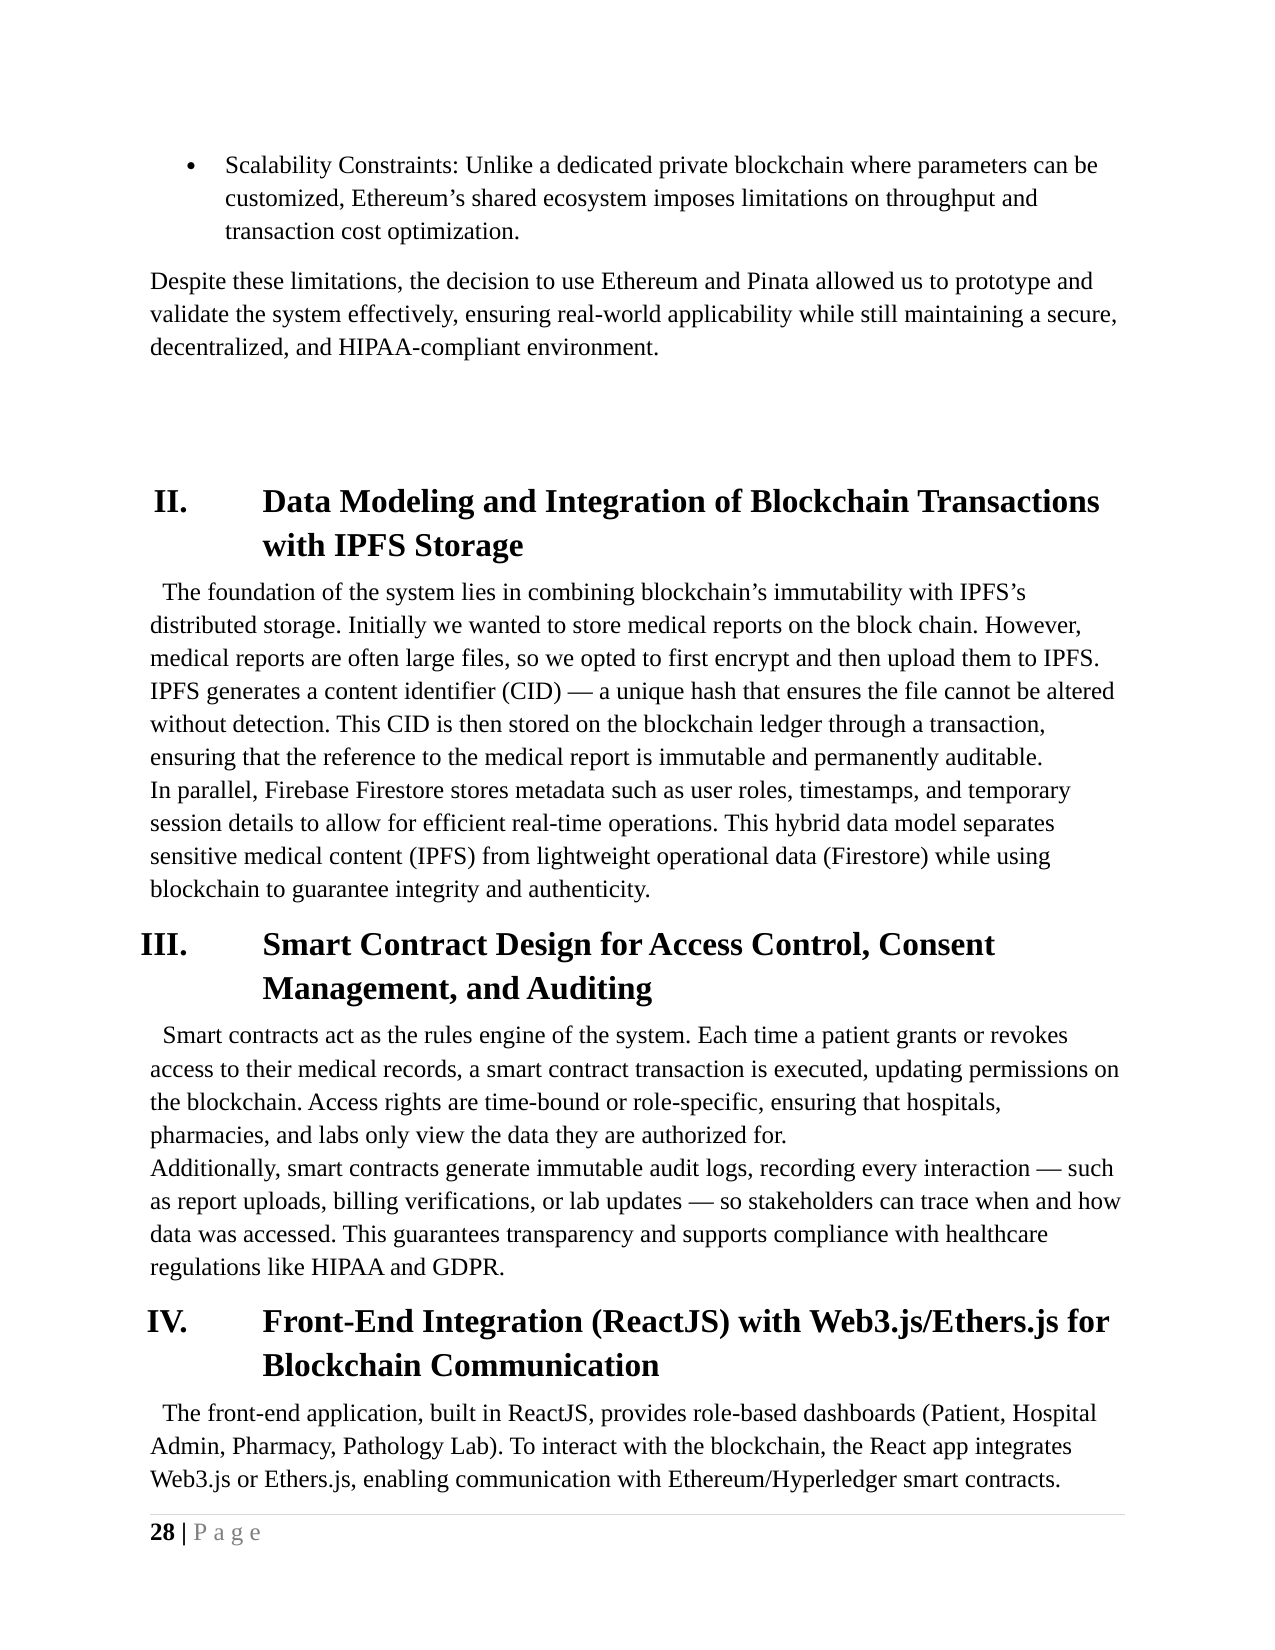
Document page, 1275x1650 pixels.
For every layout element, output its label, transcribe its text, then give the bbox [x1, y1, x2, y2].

list Scalability Constraints: Unlike a dedicated private blockchain where parameters can be customized, Ethereum’s shared ecosystem imposes limitations on throughput and transaction cost optimization. [187, 150, 1125, 245]
text Despite these limitations, the decision to use Ethereum and Pinata allowed us to prototype and validate the system effectively, ensuring real-world applicability while still maintaining a secure, decentralized, and HIPAA-compliant environment. [150, 266, 1125, 361]
text Smart contracts act as the rules engine of the system. Each time a patient grants or revokes access to their medical records, a smart contract transaction is executed, updating permissions on the blockchain. Access rights are time-bound or role-specific, ensuring that hospitals, pharmacies, and labs only view the data they are authorized for. Additionally, smart contracts generate immutable audit logs, recording every interaction — such as report uploads, billing verifications, or lab updates — so stakeholders can trace when and how data was accessed. This guarantees transparency and supports compliance with healthcare regulations like HIPAA and GDPR. [150, 1021, 1125, 1281]
text The foundation of the system lies in combining blockchain’s immutability with IPFS’s distributed storage. Initially we wanted to store medical reports on the block chain. However, medical reports are often large files, so we opted to first encrypt and then upload them to IPFS. IPFS generates a content identifier (CID) — a unique hash that ensures the file cannot be altered without detection. This CID is then stored on the blockchain ledger through a transaction, ensuring that the reference to the medical report is immutable and permanently auditable. In parallel, Firebase Firestore stores metadata such as user roles, timestamps, and temporary session details to allow for efficient real-time operations. This hybrid data model separates sensitive medical content (IPFS) from lightweight operational data (Firestore) while using blockchain to guarantee integrity and authenticity. [150, 577, 1125, 903]
subtitle Front-End Integration (ReactJS) with Web3.js/Ethers.js for Blockchain Communication [187, 1301, 1125, 1384]
subtitle Smart Contract Design for Access Control, Consent Management, and Auditing [187, 924, 1125, 1007]
subtitle Data Modeling and Integration of Blockchain Transactions with IPFS Storage [187, 481, 1125, 563]
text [150, 1398, 1125, 1493]
